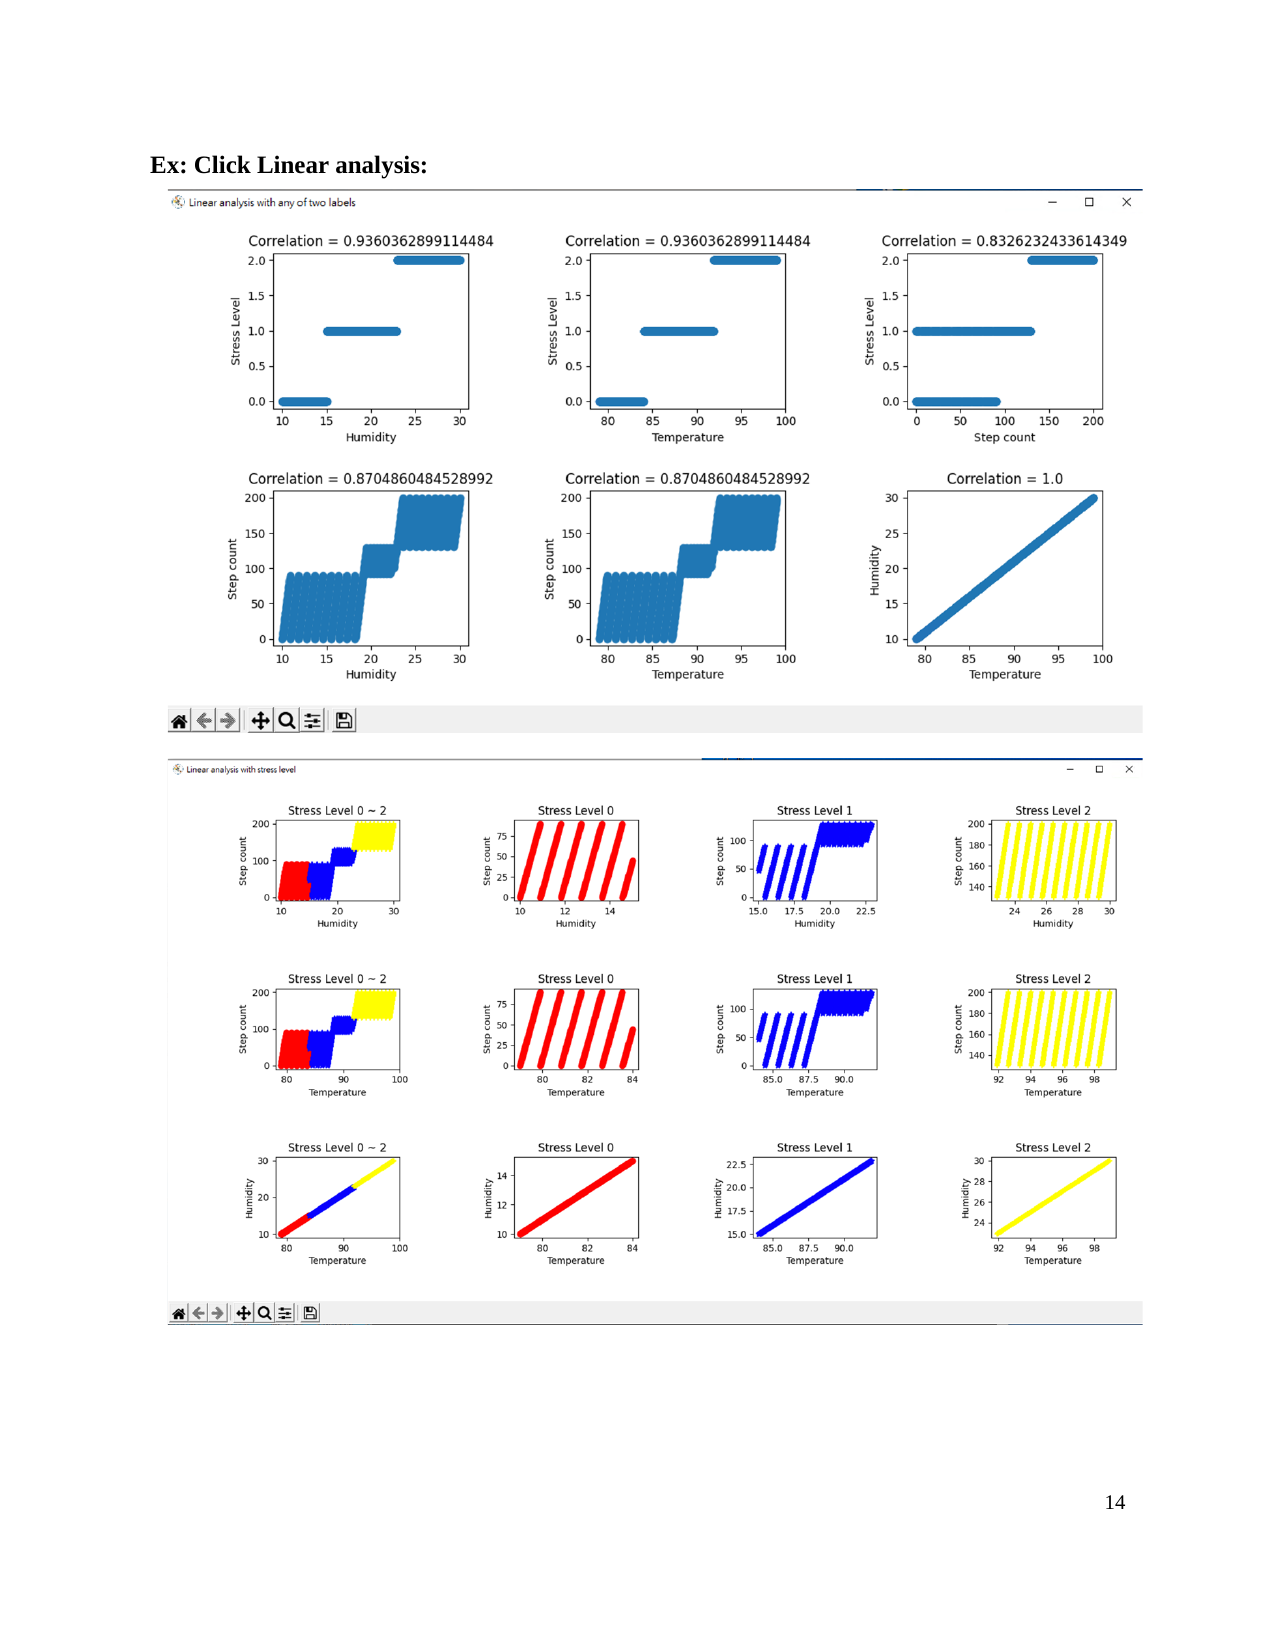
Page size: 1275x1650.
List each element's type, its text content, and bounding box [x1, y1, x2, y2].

picture [167, 758, 1143, 1325]
picture [167, 189, 1143, 733]
text Ex: Click Linear analysis: [150, 150, 1125, 179]
